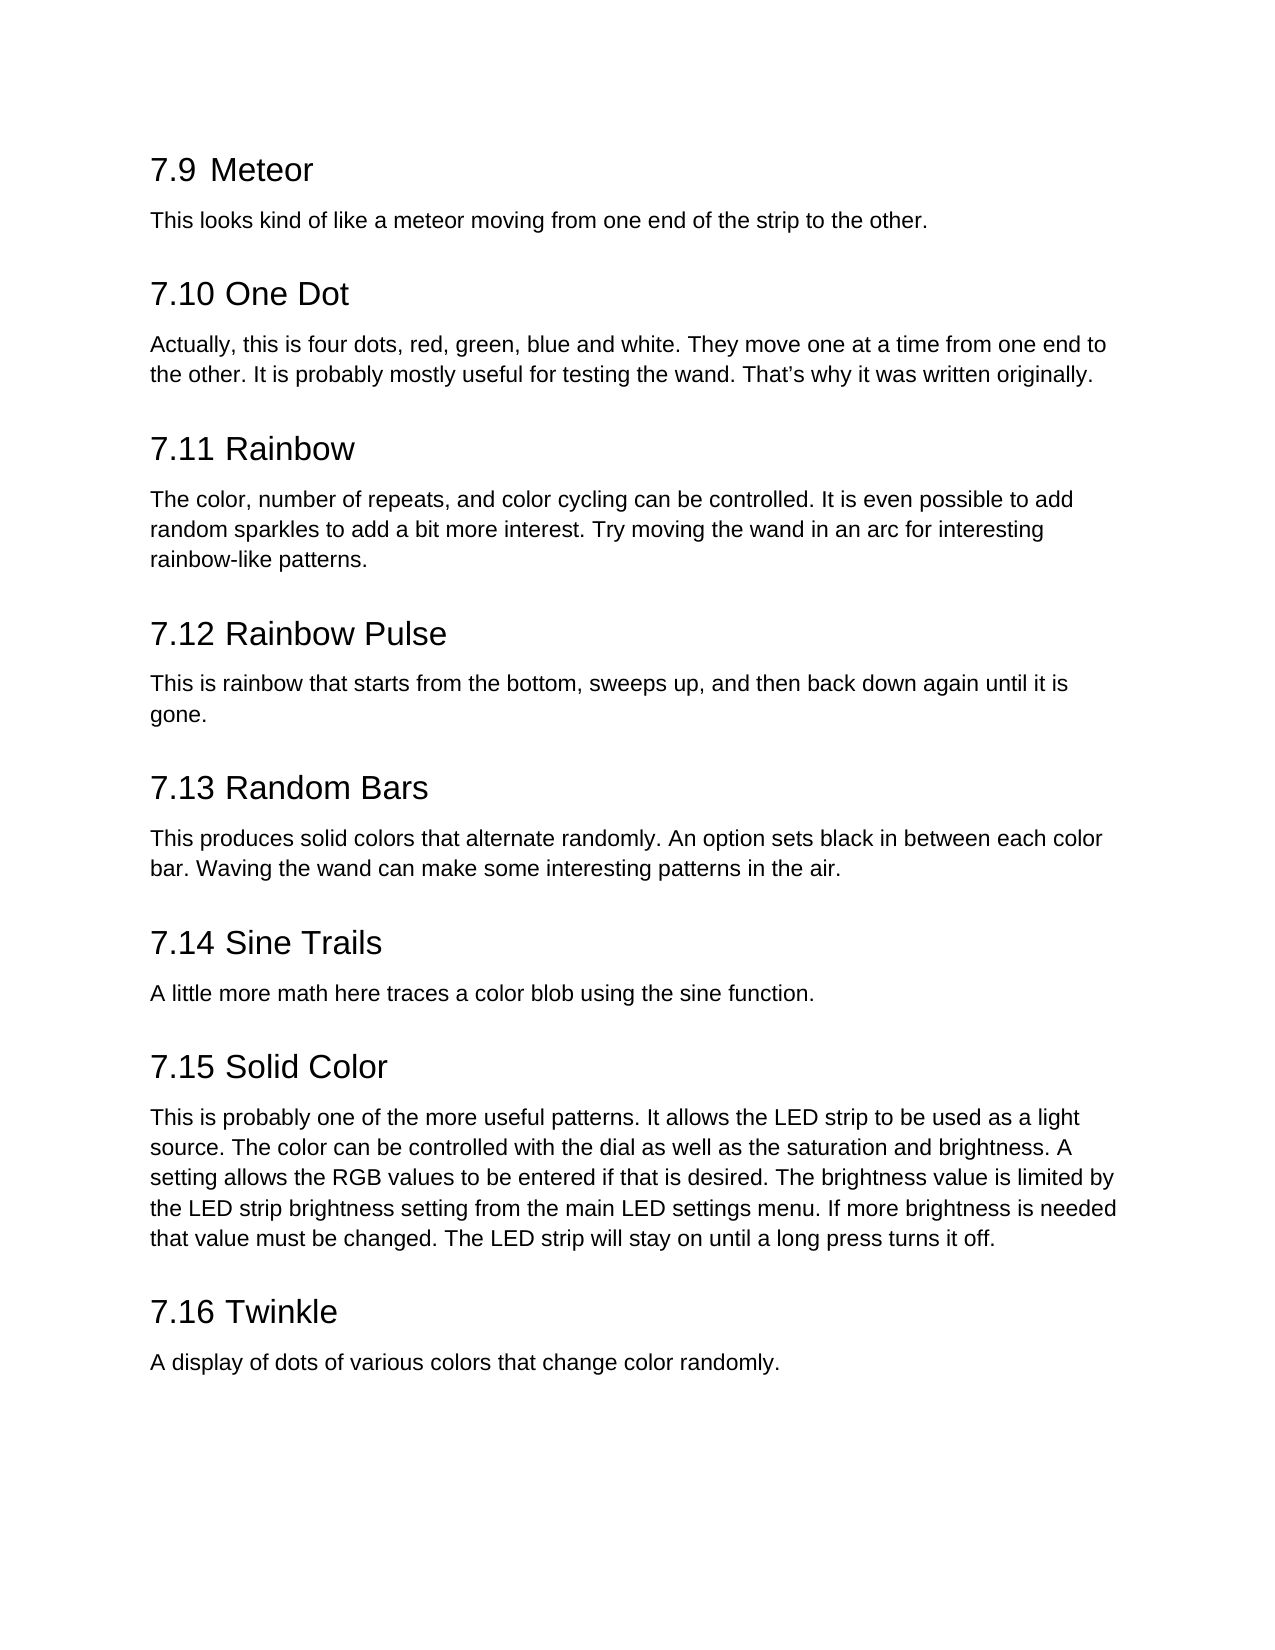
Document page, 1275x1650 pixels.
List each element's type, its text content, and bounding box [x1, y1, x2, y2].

subtitle Random Bars [150, 768, 1125, 807]
text This is rainbow that starts from the bottom, sweeps up, and then back down again until it is gone. [150, 670, 1125, 727]
subtitle Twinkle [150, 1292, 1125, 1331]
text Actually, this is four dots, red, green, blue and white. They move one at a time from one end to the other. It is probably mostly useful for testing the wand. That’s why it was written originally. [150, 331, 1125, 388]
text The color, number of repeats, and color cycling can be controlled. It is even possible to add random sparkles to add a bit more interest. Try moving the wand in an arc for interesting rainbow-like patterns. [150, 486, 1125, 572]
subtitle Meteor [150, 150, 1125, 188]
subtitle One Dot [150, 274, 1125, 313]
text This produces solid colors that alternate randomly. An option sets black in between each color bar. Waving the wand can make some interesting patterns in the air. [150, 825, 1125, 882]
subtitle Rainbow Pulse [150, 614, 1125, 652]
text This looks kind of like a meteor moving from one end of the strip to the other. [150, 207, 1125, 233]
subtitle Solid Color [150, 1047, 1125, 1086]
subtitle Sine Trails [150, 923, 1125, 961]
subtitle Rainbow [150, 429, 1125, 467]
text A little more math here traces a color blob using the sine function. [150, 979, 1125, 1006]
text This is probably one of the more useful patterns. It allows the LED strip to be used as a light source. The color can be controlled with the dial as well as the saturation and brightness. A setting allows the RGB values to be entered if that is desired. The brightness value is limited by the LED strip brightness setting from the main LED settings menu. If more brightness is needed that value must be changed. The LED strip will stay on until a long press turns it off. [150, 1104, 1125, 1251]
text A display of dots of various colors that change color randomly. [150, 1349, 1125, 1376]
